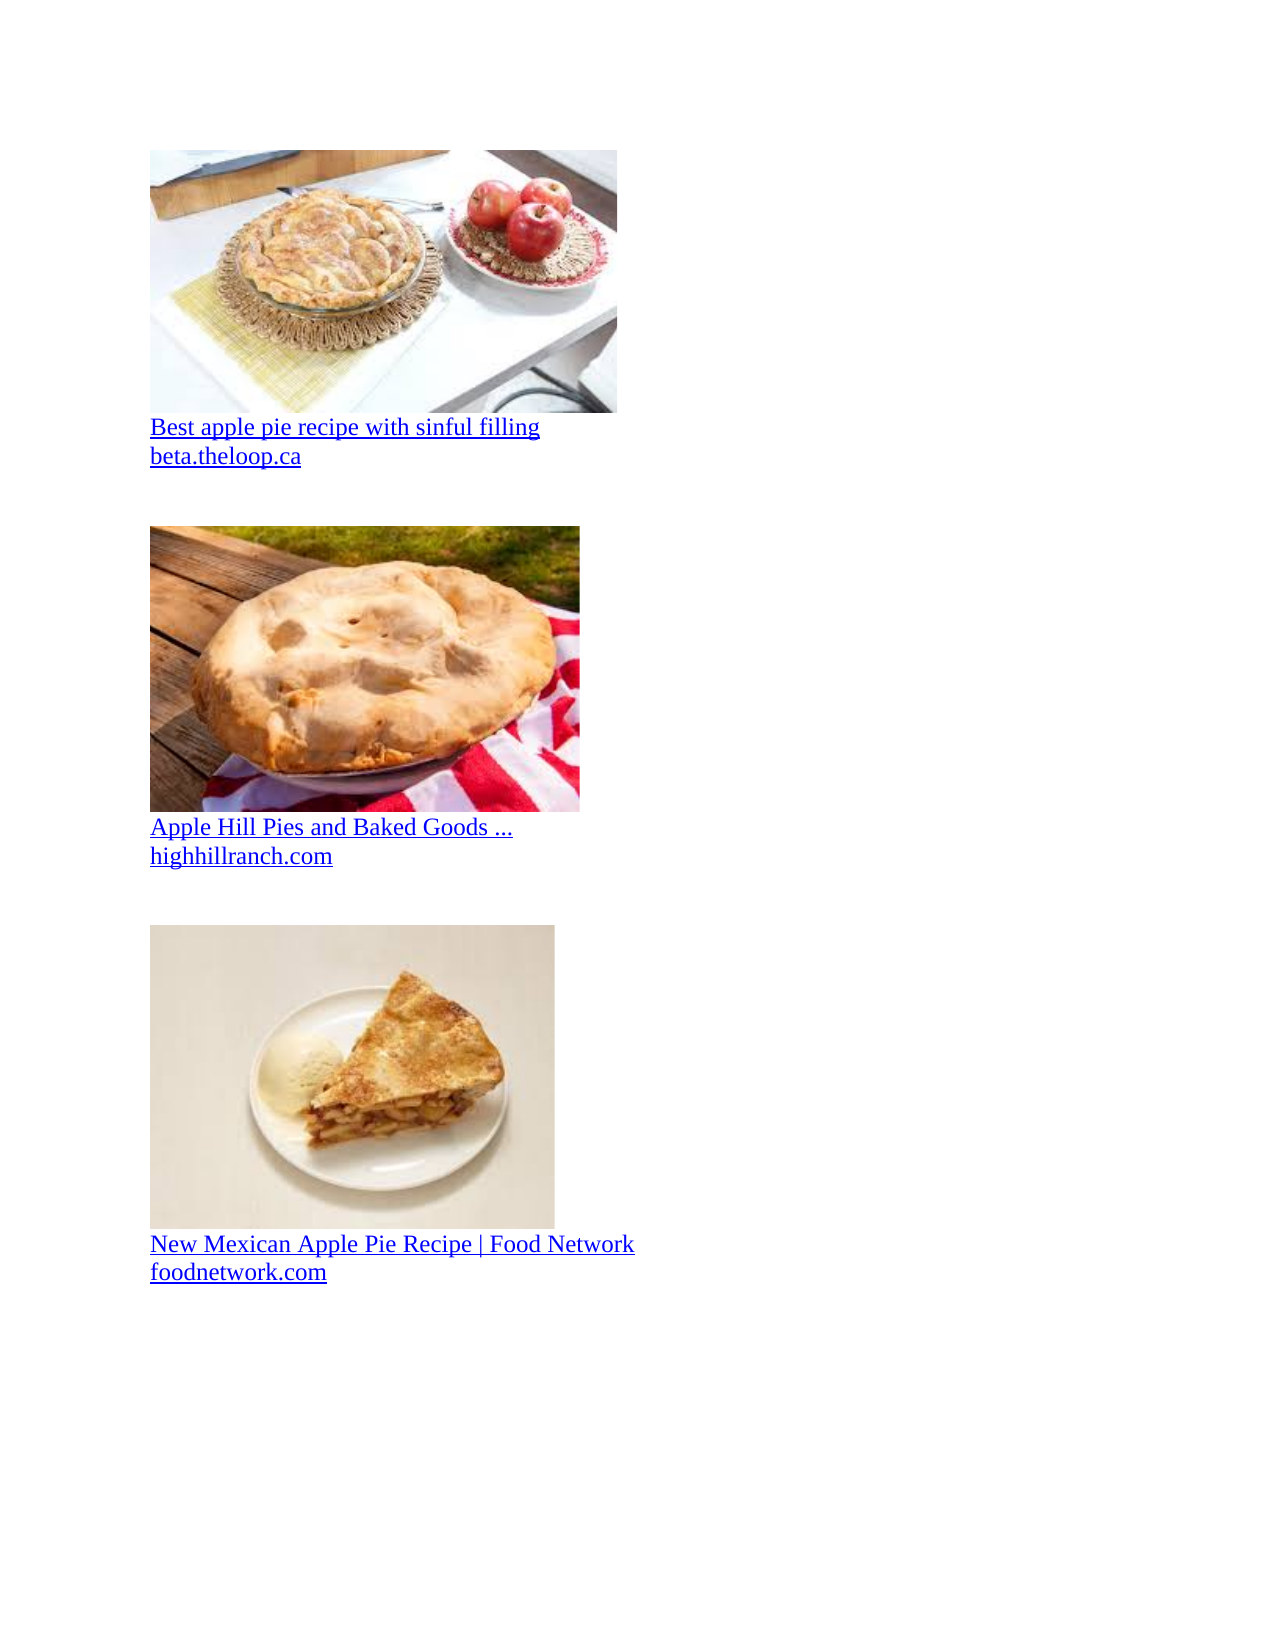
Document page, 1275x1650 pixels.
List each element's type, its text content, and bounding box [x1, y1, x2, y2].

text beta.theloop.ca [150, 441, 1125, 470]
text Apple Hill Pies and Baked Goods ... [150, 812, 1125, 841]
picture [150, 925, 555, 1229]
text New Mexican Apple Pie Recipe | Food Network [150, 1229, 1125, 1257]
picture [150, 150, 618, 413]
text Best apple pie recipe with sinful filling [150, 412, 1125, 441]
picture [150, 526, 580, 812]
text foodnetwork.com [150, 1257, 1125, 1286]
text highhillranch.com [150, 841, 1125, 869]
